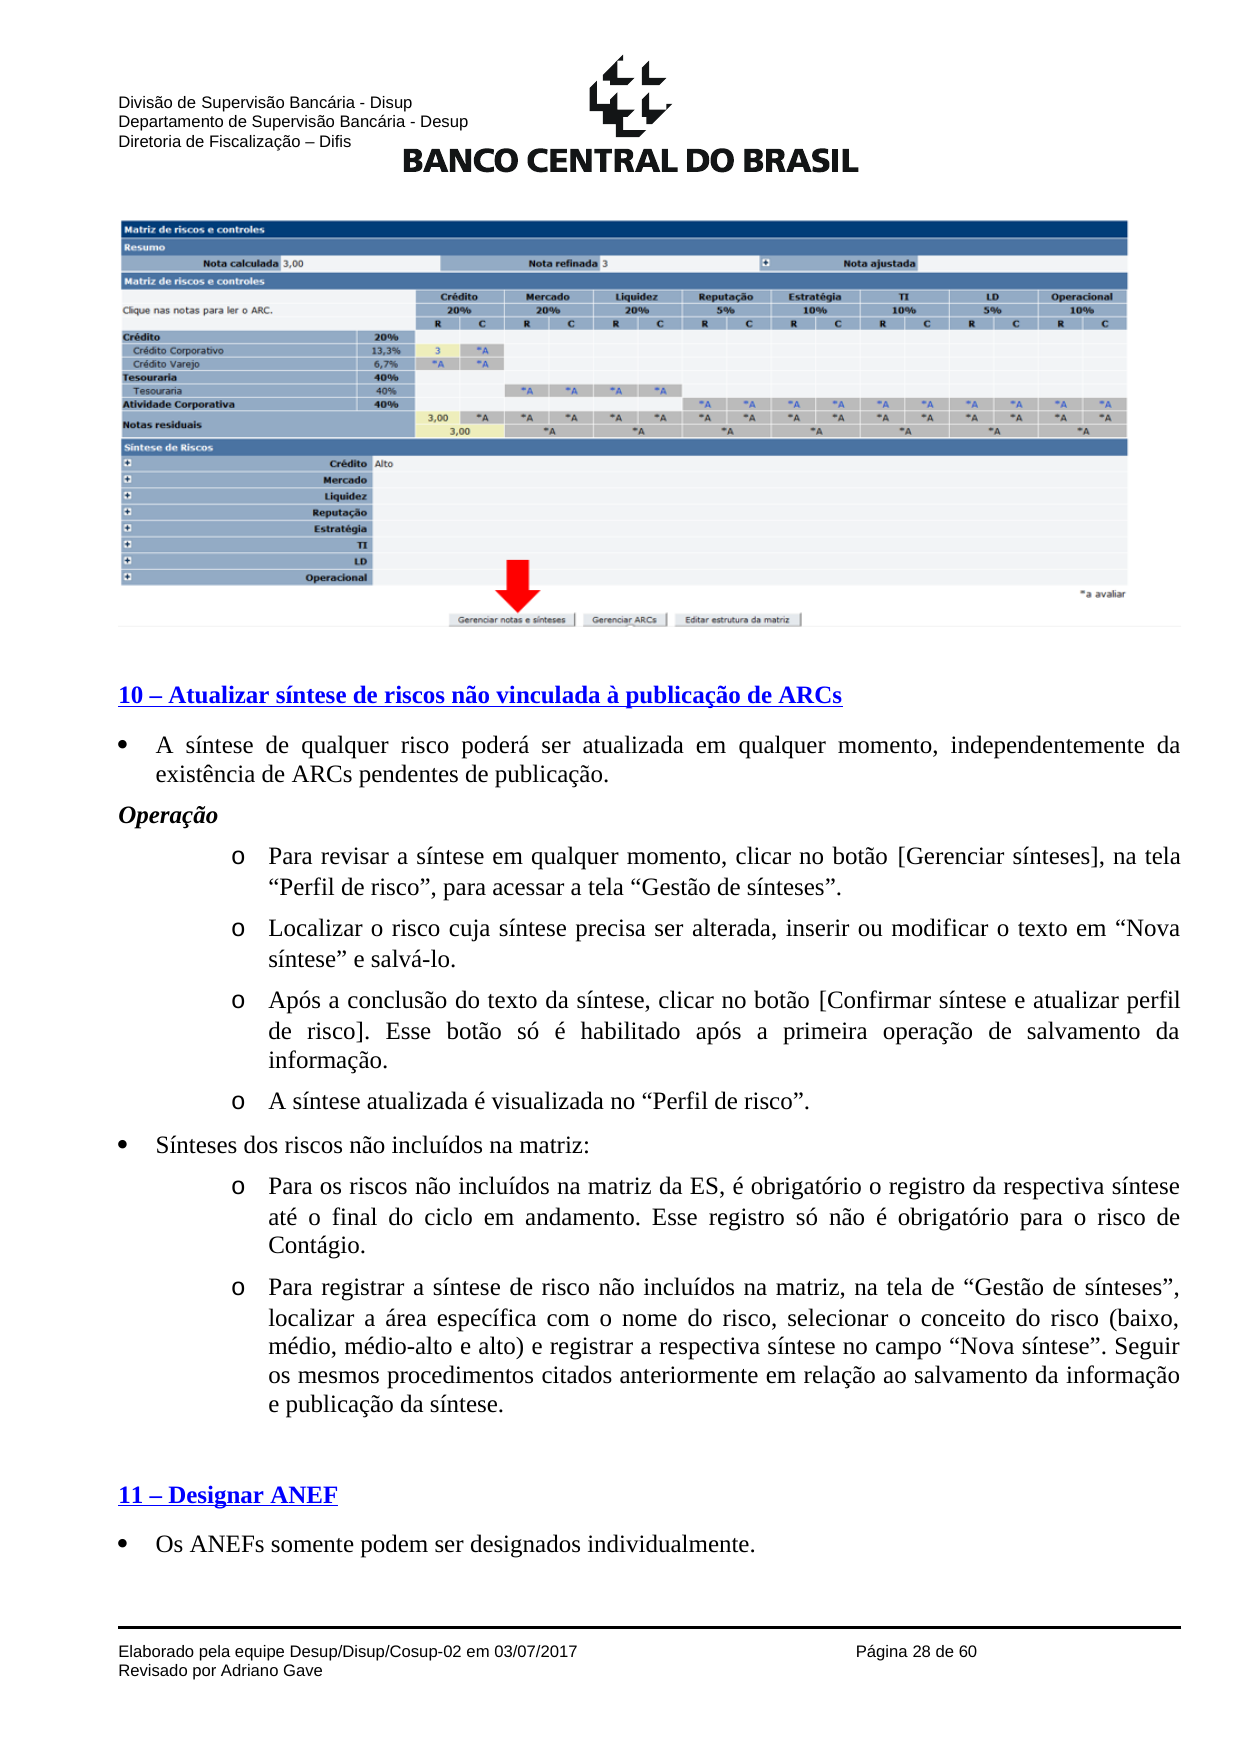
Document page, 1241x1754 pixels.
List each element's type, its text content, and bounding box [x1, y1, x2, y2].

picture [118, 217, 1182, 627]
list Para os riscos não incluídos na matriz da ES, é obrigatório o registro da respectiva síntese até o final do ciclo em andamento. Esse registro só não é obrigatório para o risco de Contágio. [231, 1171, 1181, 1259]
list Sínteses dos riscos não incluídos na matriz: [118, 1130, 1181, 1158]
text Operação [118, 800, 1181, 829]
text 10 – Atualizar síntese de riscos não vinculada à publicação de ARCs [118, 681, 1181, 709]
text 11 – Designar ANEF [118, 1480, 1181, 1508]
list Para revisar a síntese em qualquer momento, clicar no botão [Gerenciar sínteses], na tela “Perfil de risco”, para acessar a tela “Gestão de sínteses”. [231, 841, 1181, 901]
list Os ANEFs somente podem ser designados individualmente. [118, 1529, 1181, 1558]
list Para registrar a síntese de risco não incluídos na matriz, na tela de “Gestão de sínteses”, localizar a área específica com o nome do risco, selecionar o conceito do risco (baixo, médio, médio-alto e alto) e registrar a respectiva síntese no campo “Nova síntese”. Seguir os mesmos procedimentos citados anteriormente em relação ao salvamento da informação e publicação da síntese. [231, 1272, 1181, 1418]
list A síntese de qualquer risco poderá ser atualizada em qualquer momento, independentemente da existência de ARCs pendentes de publicação. [118, 730, 1181, 788]
list Localizar o risco cuja síntese precisa ser alterada, inserir ou modificar o texto em “Nova síntese” e salvá-lo. [231, 913, 1181, 973]
list Após a conclusão do texto da síntese, clicar no botão [Confirmar síntese e atualizar perfil de risco]. Esse botão só é habilitado após a primeira operação de salvamento da informação. [231, 986, 1181, 1074]
list A síntese atualizada é visualizada no “Perfil de risco”. [231, 1086, 1181, 1117]
